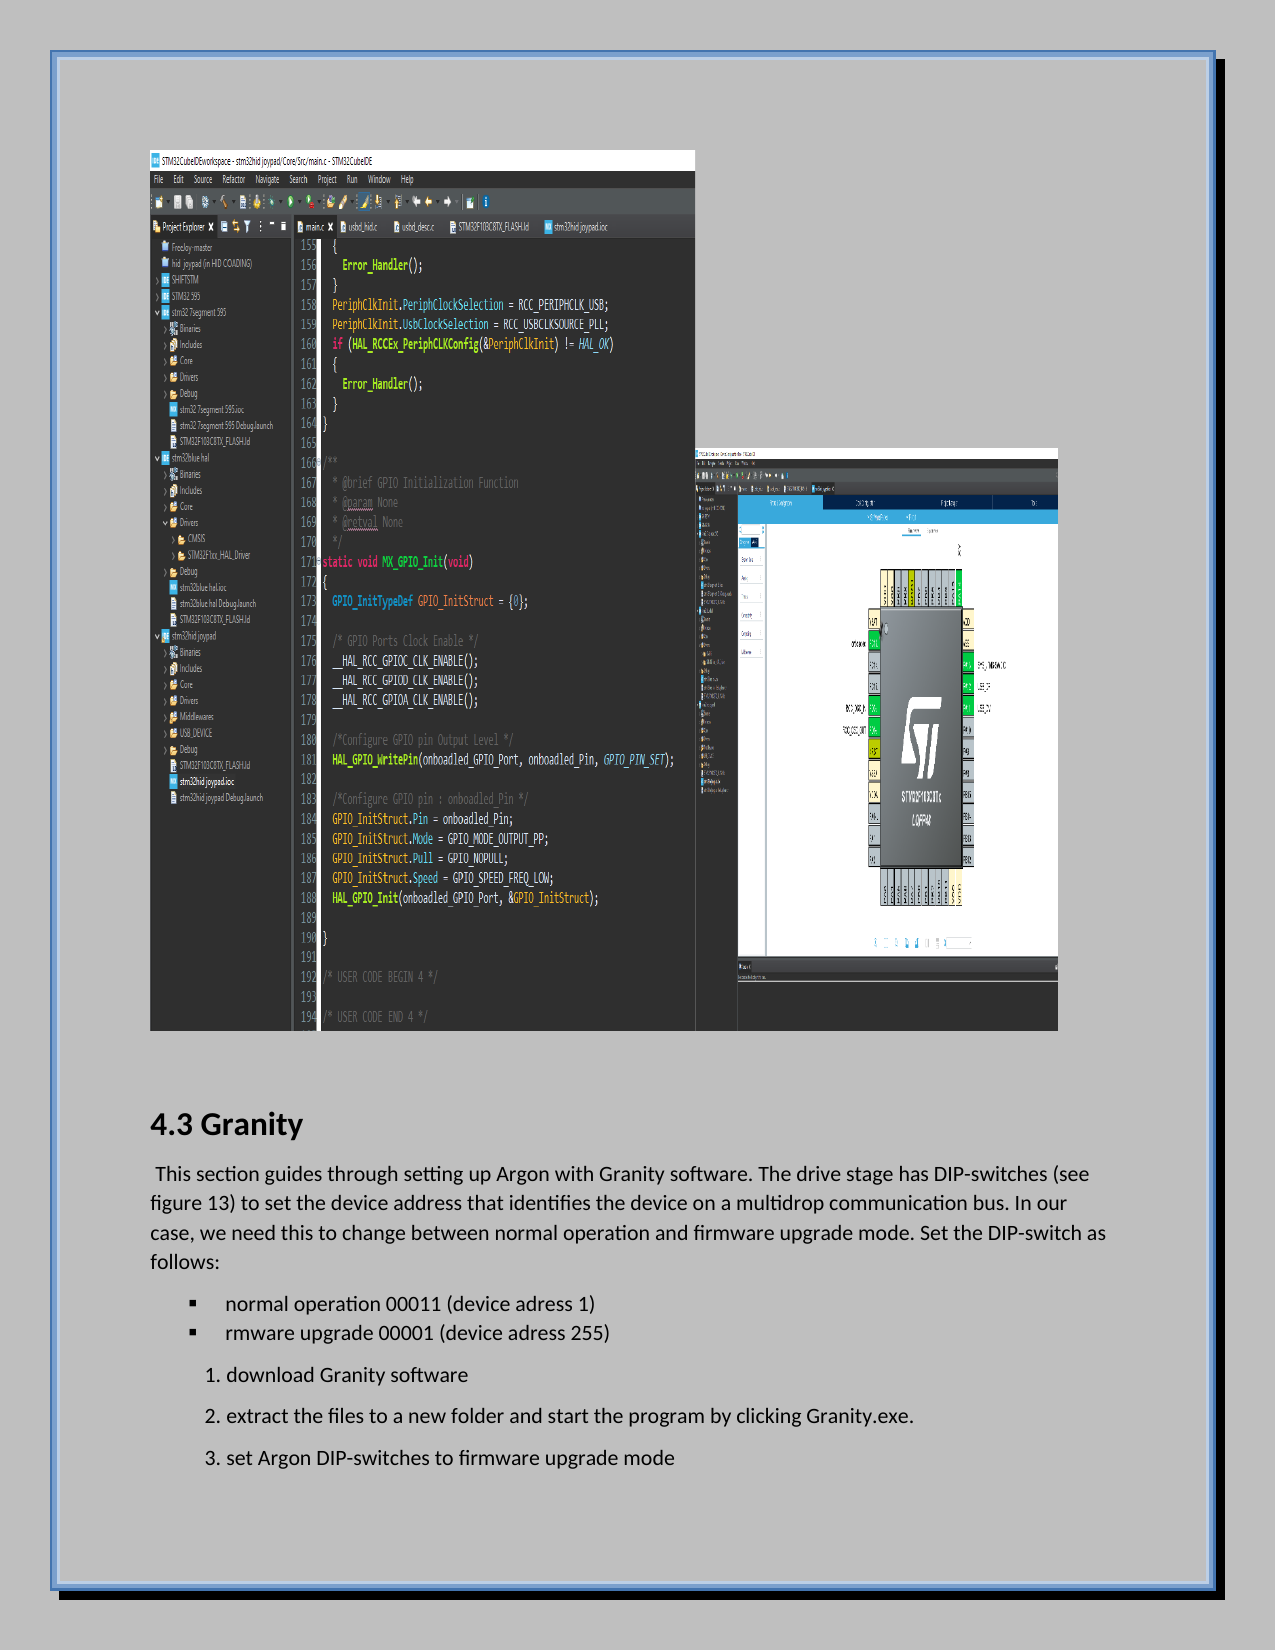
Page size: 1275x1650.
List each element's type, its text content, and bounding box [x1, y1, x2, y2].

list rmware upgrade 00001 (device adress 255) [188, 1319, 1116, 1346]
text This section guides through setting up Argon with Granity software. The drive stage has DIP-switches (see figure 13) to set the device address that identifies the device on a multidrop communication bus. In our case, we need this to change between normal operation and firmware upgrade mode. Set the DIP-switch as follows: [150, 1160, 1116, 1275]
text 1. download Granity software [150, 1361, 1116, 1387]
text 3. set Argon DIP-switches to firmware upgrade mode [150, 1444, 1116, 1471]
text 2. extract the files to a new folder and start the program by clicking Granity.exe. [150, 1403, 1116, 1429]
text 4.3 Granity [150, 1103, 1116, 1144]
picture [150, 150, 1058, 1031]
list normal operation 00011 (device adress 1) [188, 1290, 1116, 1316]
